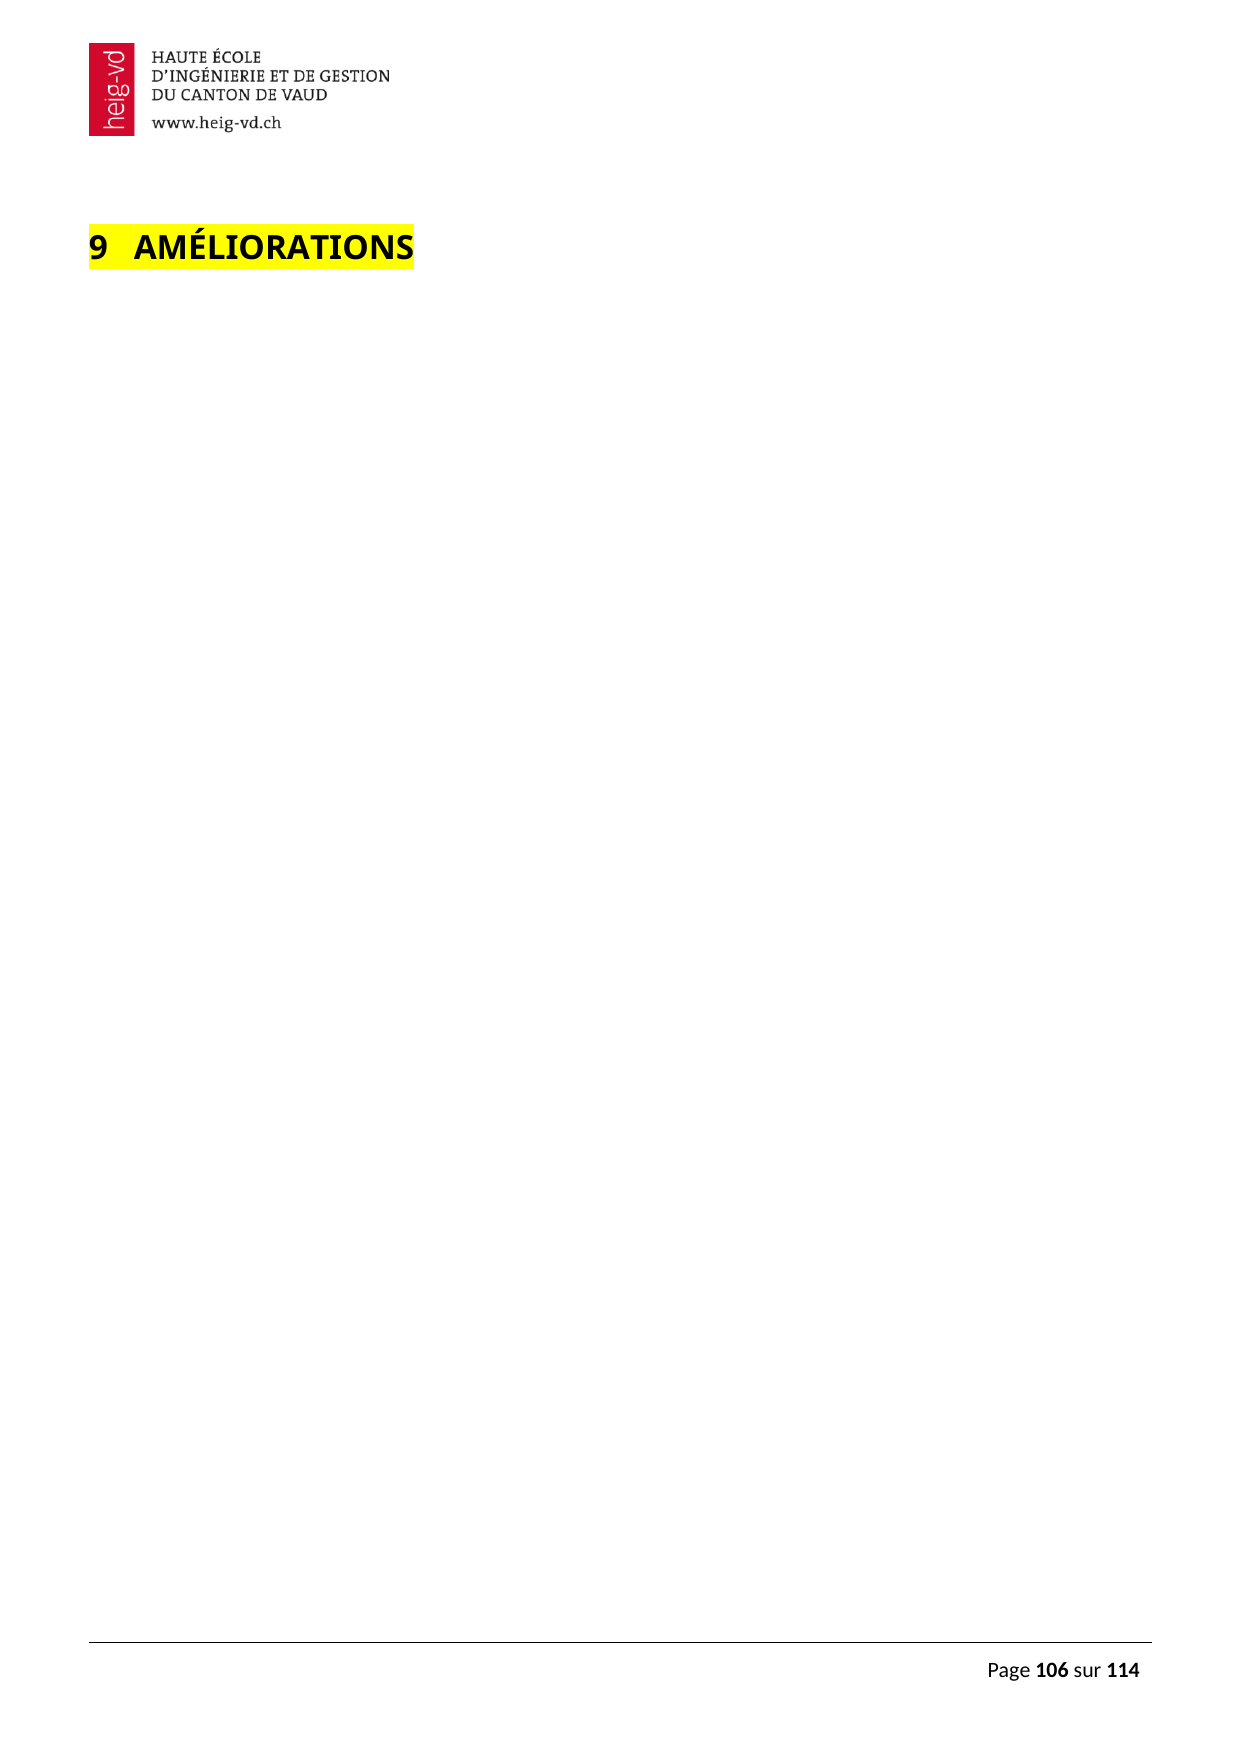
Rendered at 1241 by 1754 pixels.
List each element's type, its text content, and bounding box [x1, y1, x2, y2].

subtitle Améliorations [89, 223, 1152, 269]
picture [89, 43, 389, 136]
